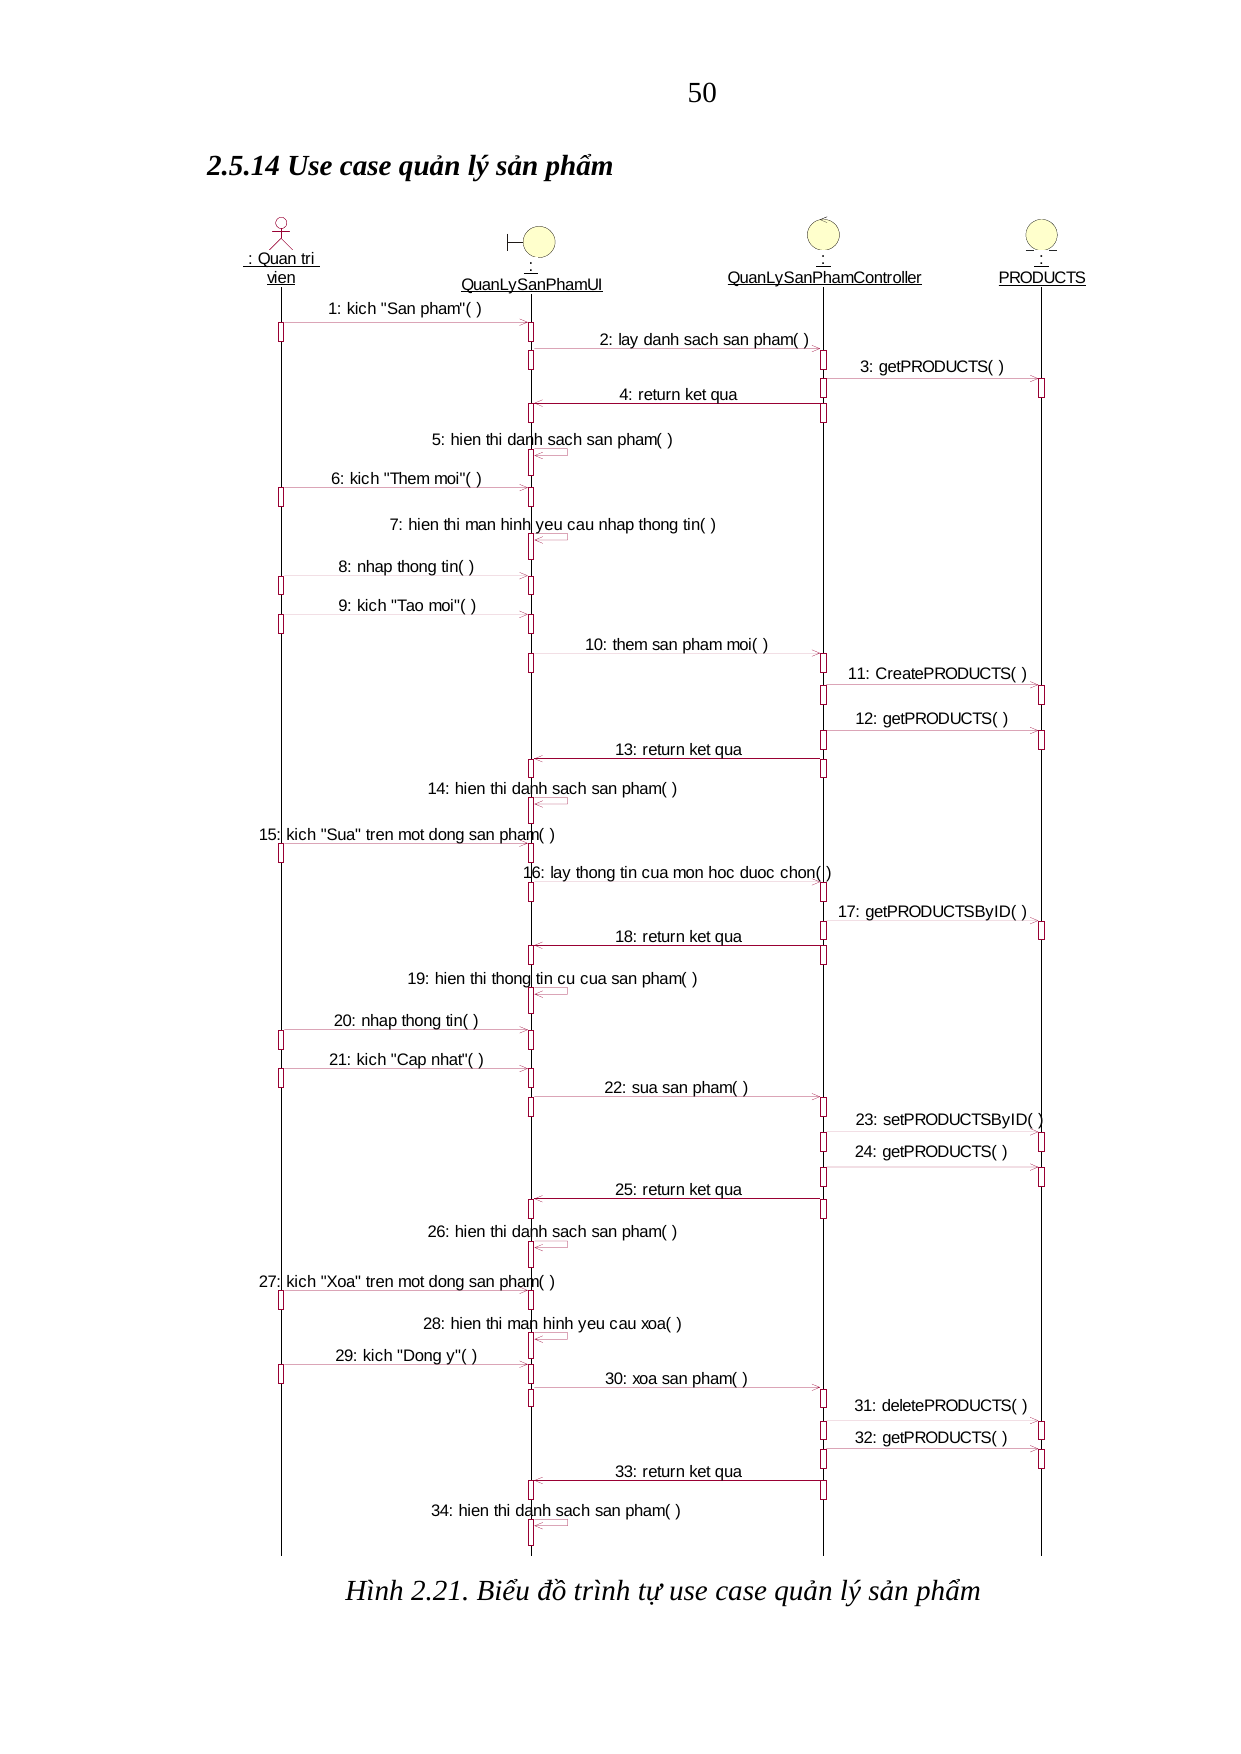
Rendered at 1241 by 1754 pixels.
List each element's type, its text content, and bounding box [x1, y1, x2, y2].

subtitle Use case quản lý sản phẩm [207, 148, 1122, 181]
